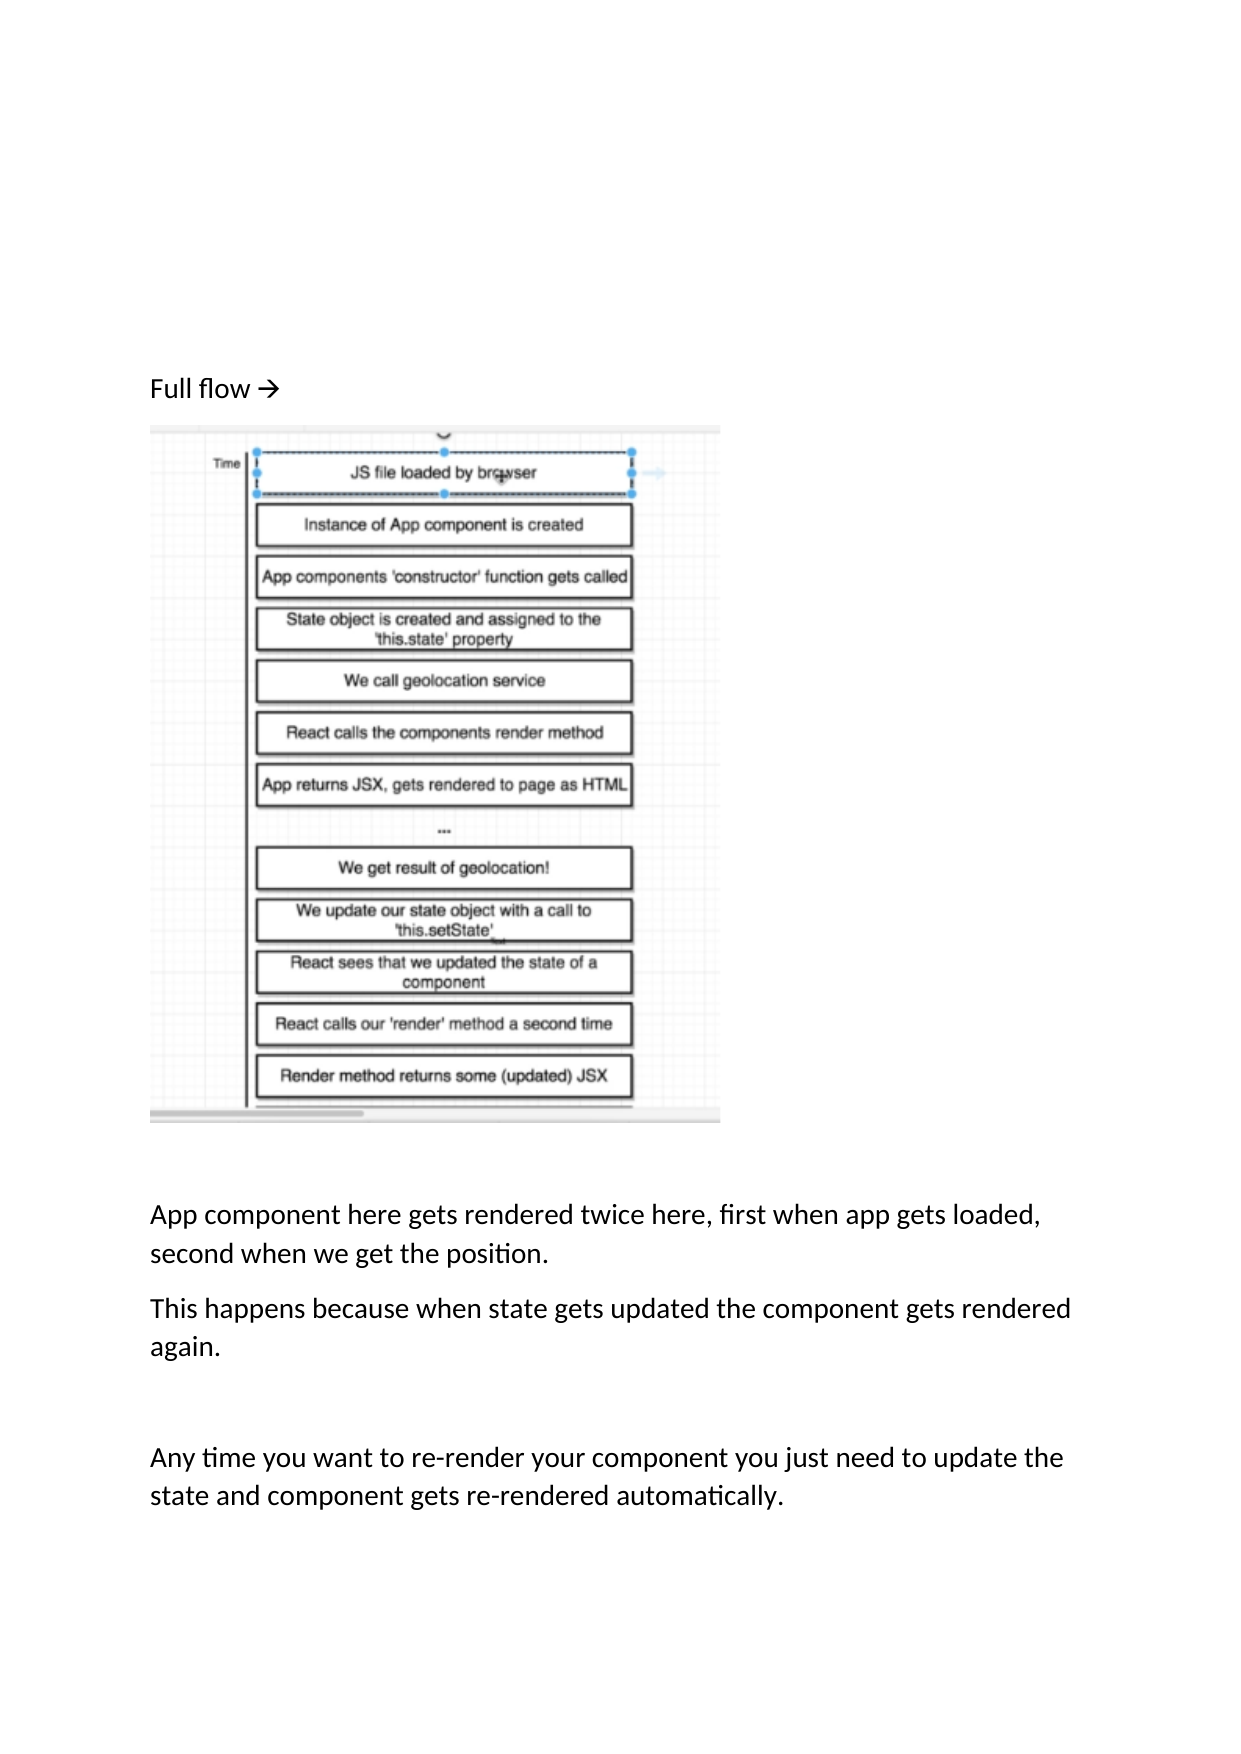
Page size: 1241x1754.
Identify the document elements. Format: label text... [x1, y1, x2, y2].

text Full flow 🡪 [150, 370, 1090, 406]
text This happens because when state gets updated the component gets rendered again. [150, 1290, 1090, 1364]
text Any time you want to re-render your component you just need to update the state and component gets re-rendered automatically. [150, 1439, 1090, 1513]
text App component here gets rendered twice here, first when app gets loaded, second when we get the position. [150, 1196, 1090, 1271]
picture [150, 425, 721, 1123]
